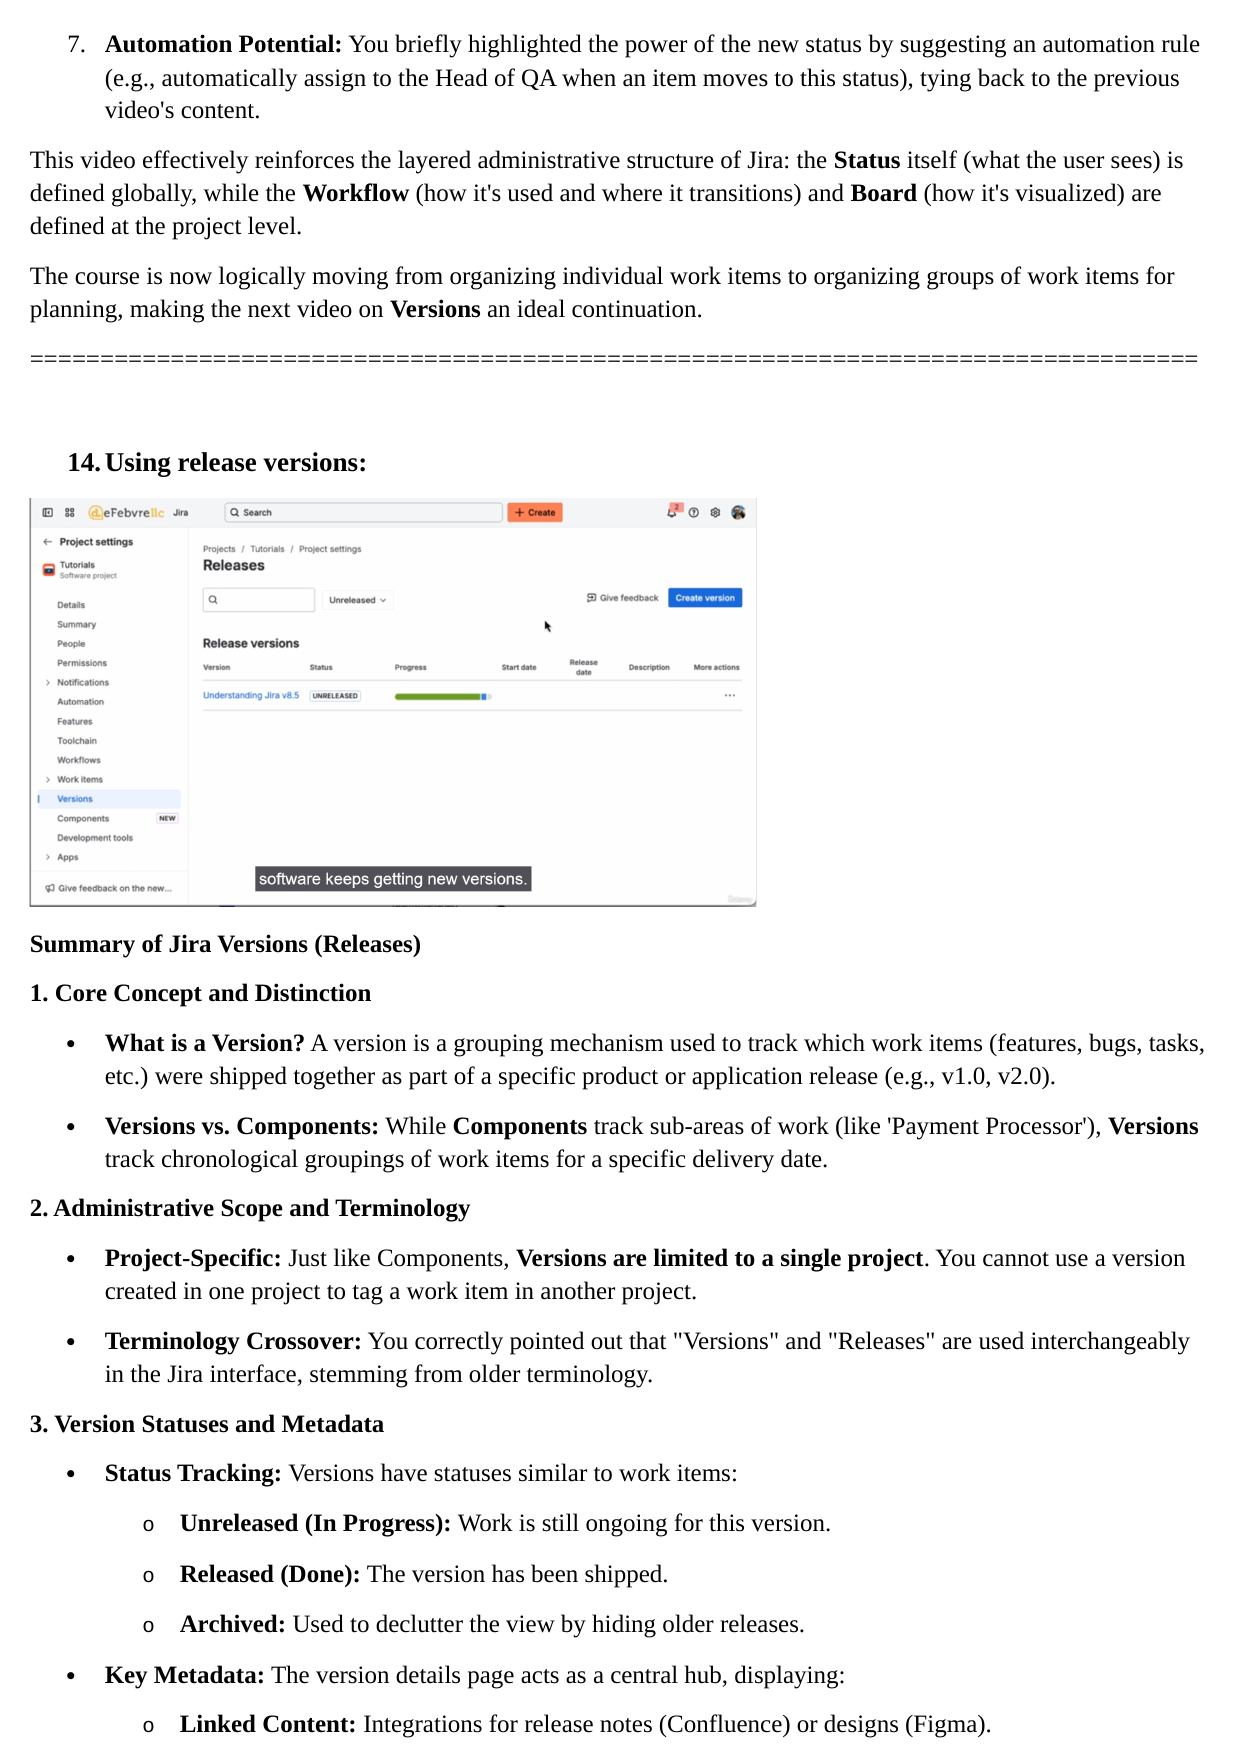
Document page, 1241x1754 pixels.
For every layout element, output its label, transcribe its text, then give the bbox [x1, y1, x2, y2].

list What is a Version? A version is a grouping mechanism used to track which work items (features, bugs, tasks, etc.) were shipped together as part of a specific product or application release (e.g., v1.0, v2.0). [67, 1028, 1211, 1090]
list Automation Potential: You briefly highlighted the power of the new status by suggesting an automation rule (e.g., automatically assign to the Head of QA when an item moves to this status), tying back to the previous video's content. [67, 29, 1211, 124]
list Versions vs. Components: While Components track sub-areas of work (like 'Payment Processor'), Versions track chronological groupings of work items for a specific delivery date. [67, 1111, 1211, 1173]
list Linked Content: Integrations for release notes (Confluence) or designs (Figma). [142, 1709, 1211, 1739]
picture [29, 498, 757, 907]
text 1. Core Concept and Distinction [29, 978, 1211, 1007]
list Terminology Crossover: You correctly pointed out that "Versions" and "Releases" are used interchangeably in the Jira interface, stemming from older terminology. [67, 1326, 1211, 1388]
list Status Tracking: Versions have statuses similar to work items: [67, 1458, 1211, 1487]
list Archived: Used to declutter the view by hiding older releases. [142, 1609, 1211, 1639]
text This video effectively reinforces the layered administrative structure of Jira: the Status itself (what the user sees) is defined globally, while the Workflow (how it's used and where it transitions) and Board (how it's visualized) are defined at the project level. [29, 145, 1211, 240]
list Unreleased (In Progress): Work is still ongoing for this version. [142, 1508, 1211, 1538]
text The course is now logically moving from organizing individual work items to organizing groups of work items for planning, making the next video on Versions an ideal continuation. [29, 261, 1211, 323]
list Using release versions: [67, 446, 1211, 477]
text =================================================================================== [29, 344, 1211, 372]
list Released (Done): The version has been shipped. [142, 1559, 1211, 1588]
list Project-Specific: Just like Components, Versions are limited to a single project. You cannot use a version created in one project to tag a work item in another project. [67, 1243, 1211, 1305]
text 2. Administrative Scope and Terminology [29, 1193, 1211, 1222]
text Summary of Jira Versions (Releases) [29, 929, 1211, 957]
text 3. Version Statuses and Metadata [29, 1409, 1211, 1437]
list Key Metadata: The version details page acts as a central hub, displaying: [67, 1660, 1211, 1689]
